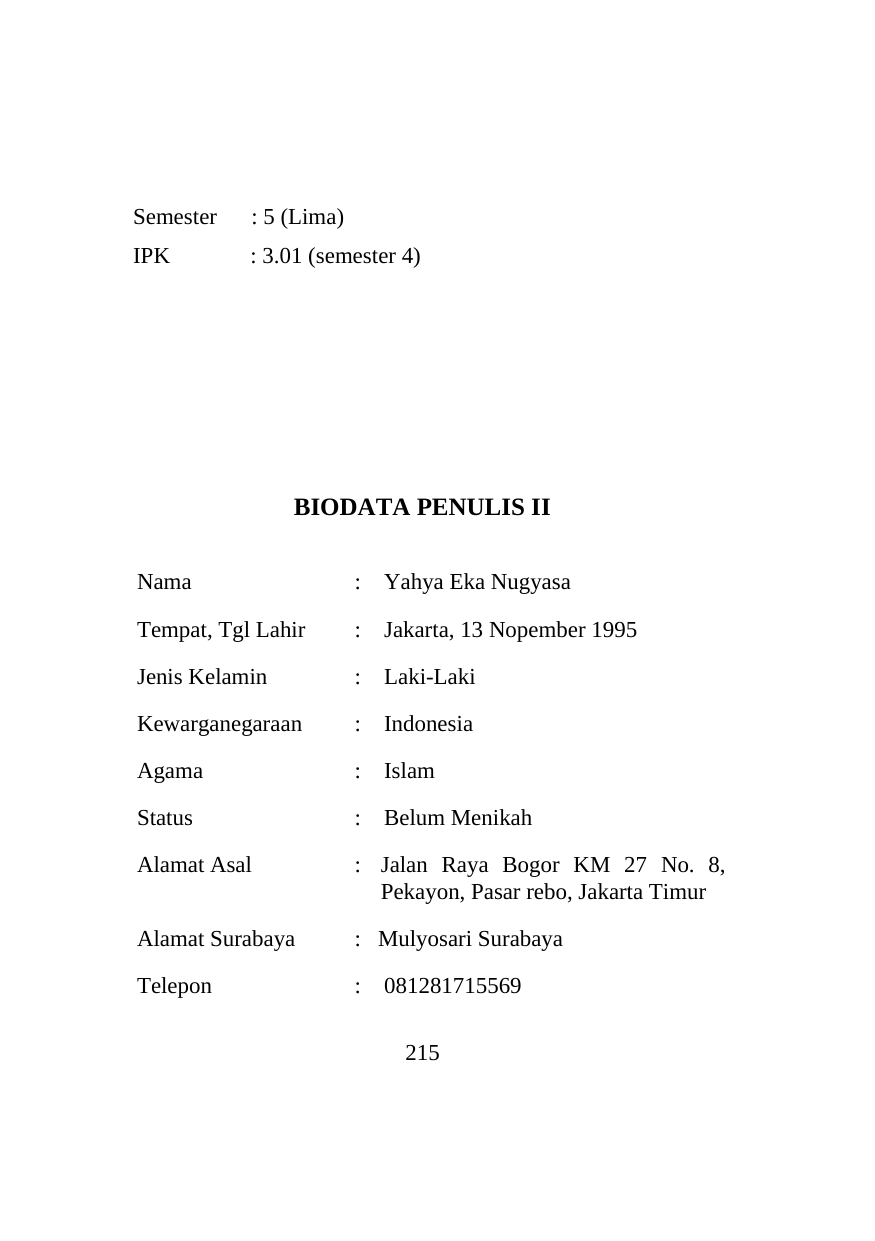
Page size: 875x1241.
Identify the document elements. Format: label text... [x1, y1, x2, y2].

text Semester : 5 (Lima) [133, 203, 726, 229]
text Status : Belum Menikah [137, 804, 726, 831]
text Telepon : 081281715569 [137, 972, 726, 999]
text Jenis Kelamin : Laki-Laki [137, 663, 726, 689]
text Alamat Surabaya : Mulyosari Surabaya [137, 925, 726, 951]
text Agama : Islam [137, 757, 726, 783]
text Nama : Yahya Eka Nugyasa [137, 568, 726, 595]
text Tempat, Tgl Lahir : Jakarta, 13 Nopember 1995 [137, 616, 726, 642]
text IPK : 3.01 (semester 4) [133, 242, 726, 268]
subtitle BIODATA PENULIS II [118, 492, 726, 521]
text Alamat Asal : Jalan Raya Bogor KM 27 No. 8, Pekayon, Pasar rebo, Jakarta Timur [137, 852, 726, 904]
text Kewarganegaraan : Indonesia [137, 710, 726, 736]
